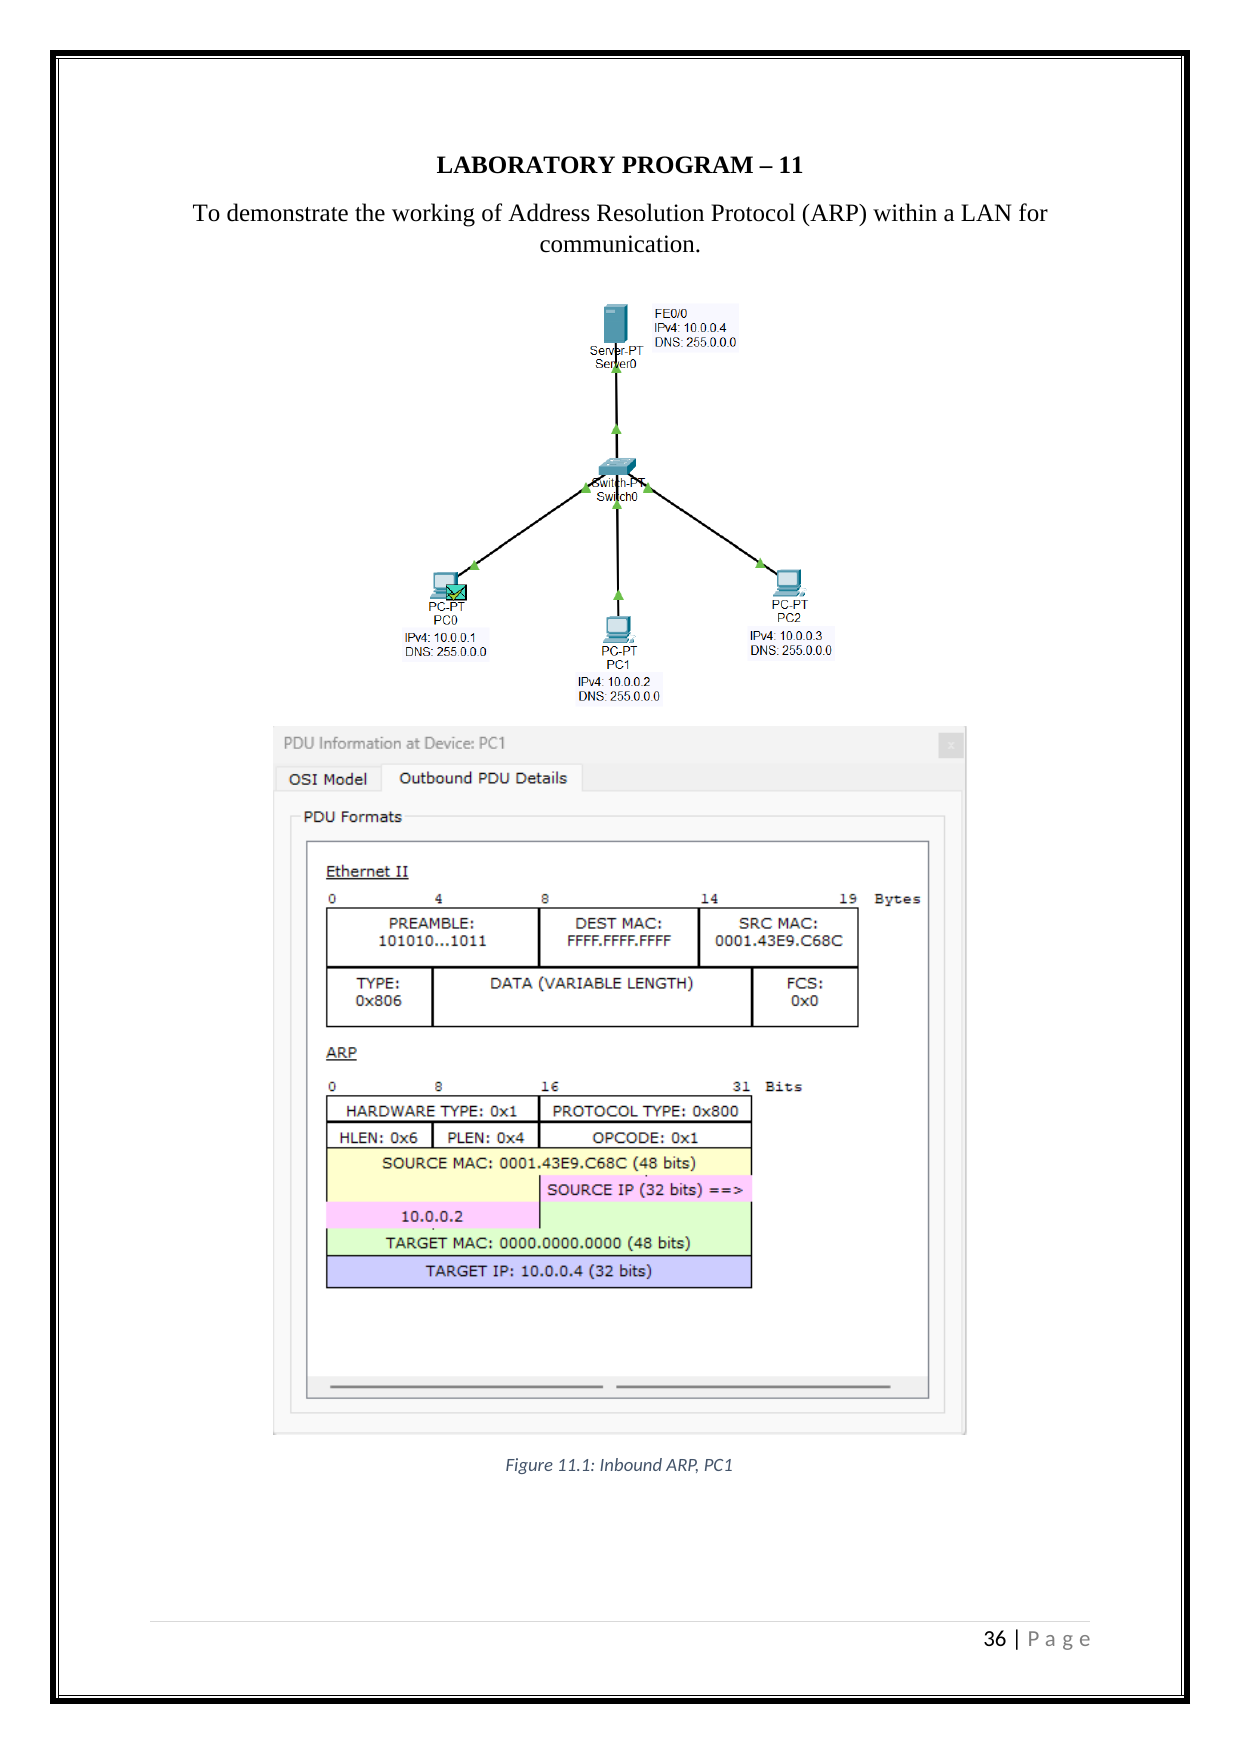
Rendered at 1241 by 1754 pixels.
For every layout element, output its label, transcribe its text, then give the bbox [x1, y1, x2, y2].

text LABORATORY PROGRAM – 11 [150, 150, 1090, 179]
text Figure 11.1: Inbound ARP, PC1 [150, 1453, 1090, 1476]
text To demonstrate the working of Address Resolution Protocol (ARP) within a LAN for communication. [150, 198, 1090, 257]
picture [354, 276, 886, 707]
